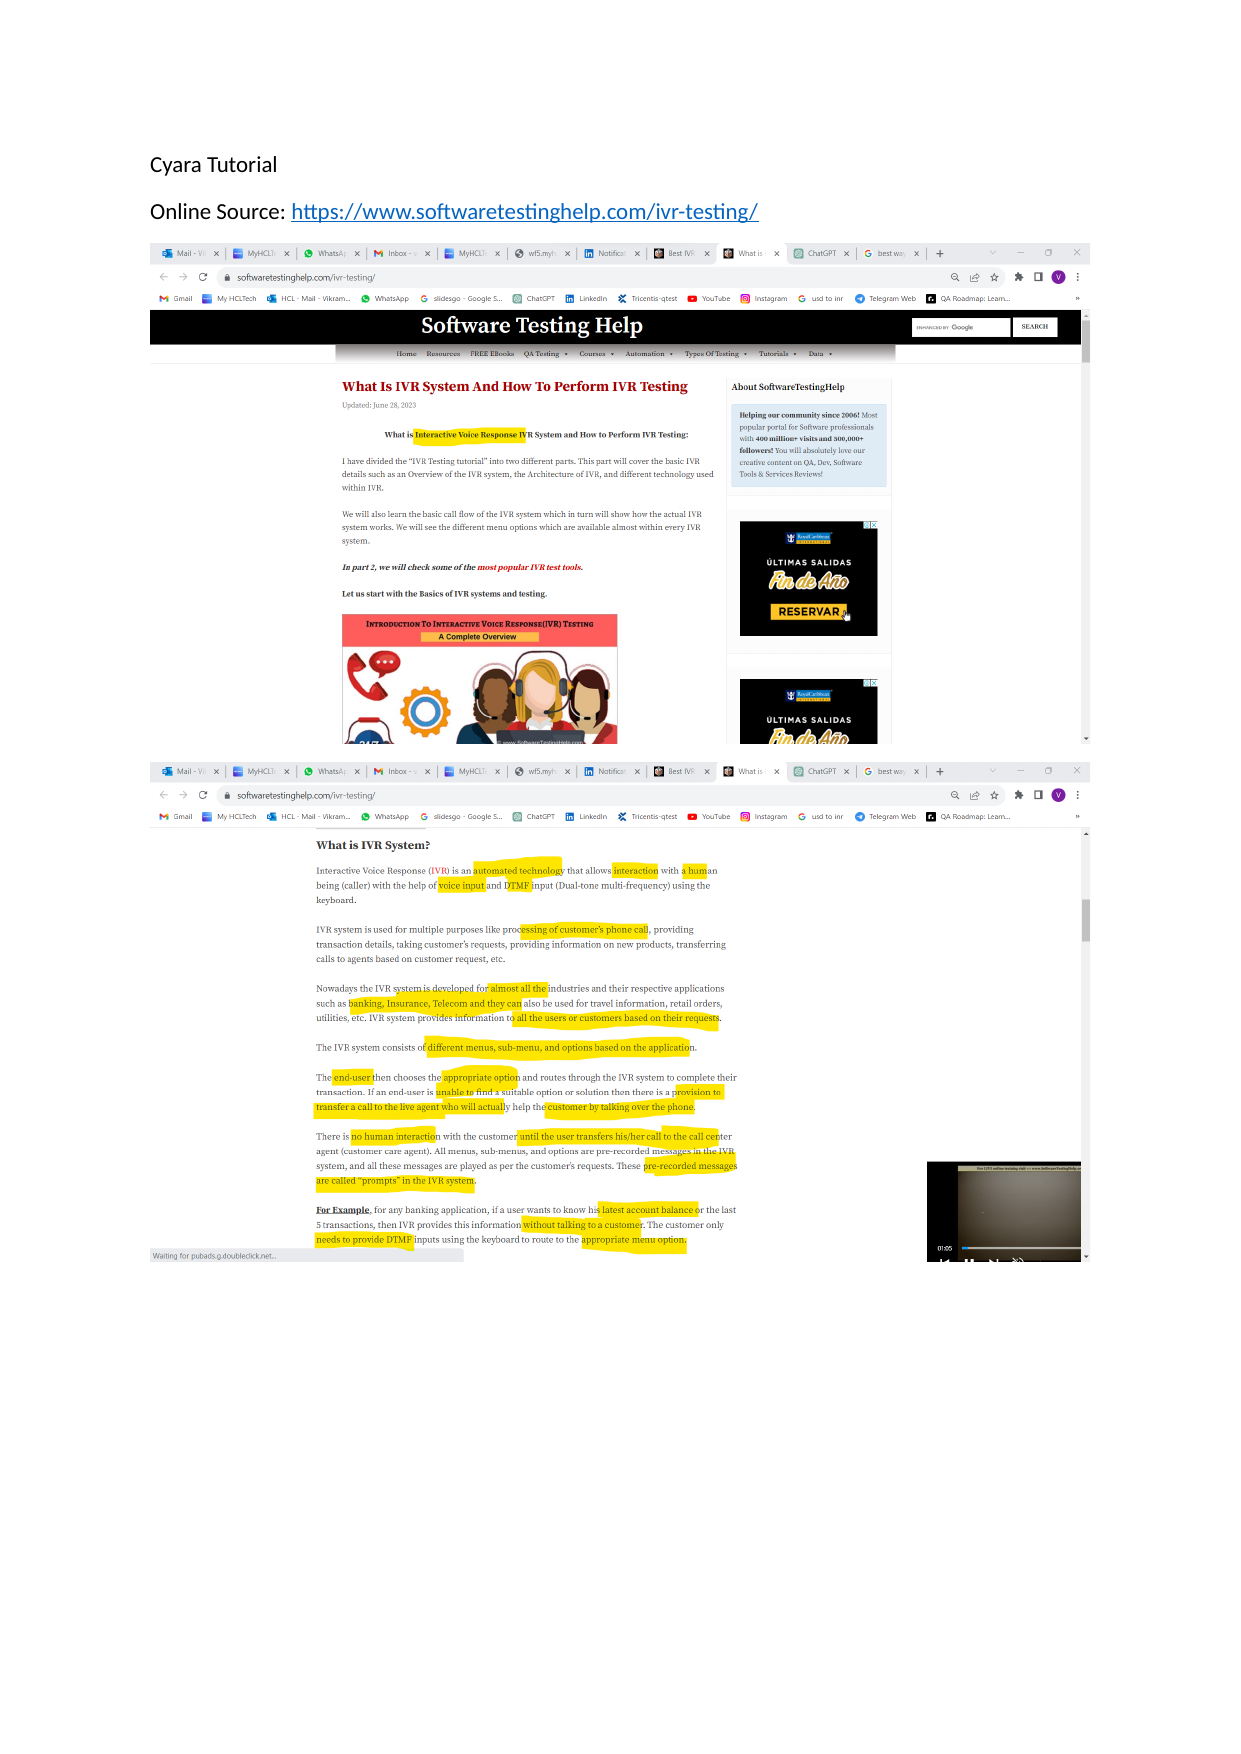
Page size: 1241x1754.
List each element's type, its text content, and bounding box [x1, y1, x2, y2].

text Cyara Tutorial [150, 150, 1090, 178]
text Online Source: https://www.softwaretestinghelp.com/ivr-testing/ [150, 197, 1090, 225]
picture [150, 762, 1091, 1262]
picture [150, 243, 1091, 744]
